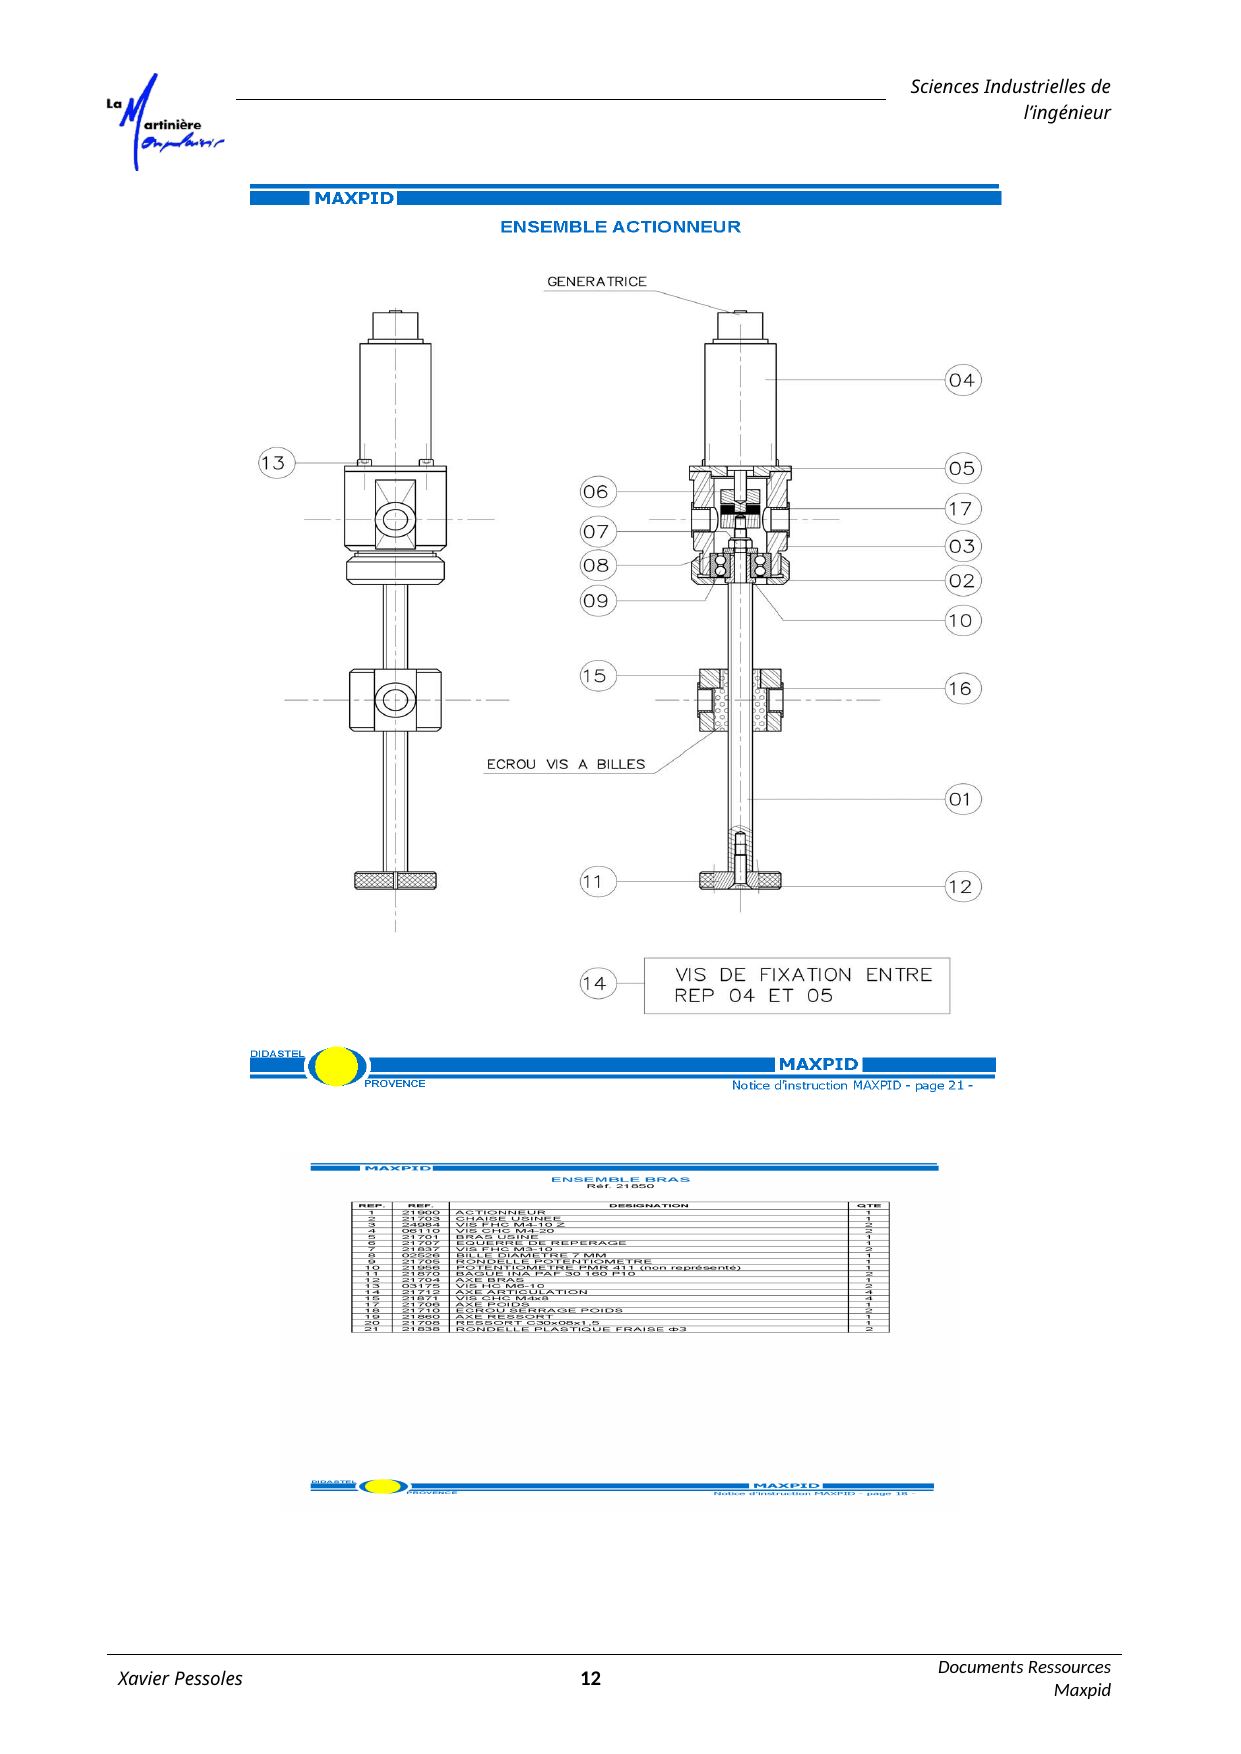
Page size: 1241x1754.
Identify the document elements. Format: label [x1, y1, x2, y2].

picture [278, 1151, 962, 1512]
picture [106, 73, 1029, 1136]
